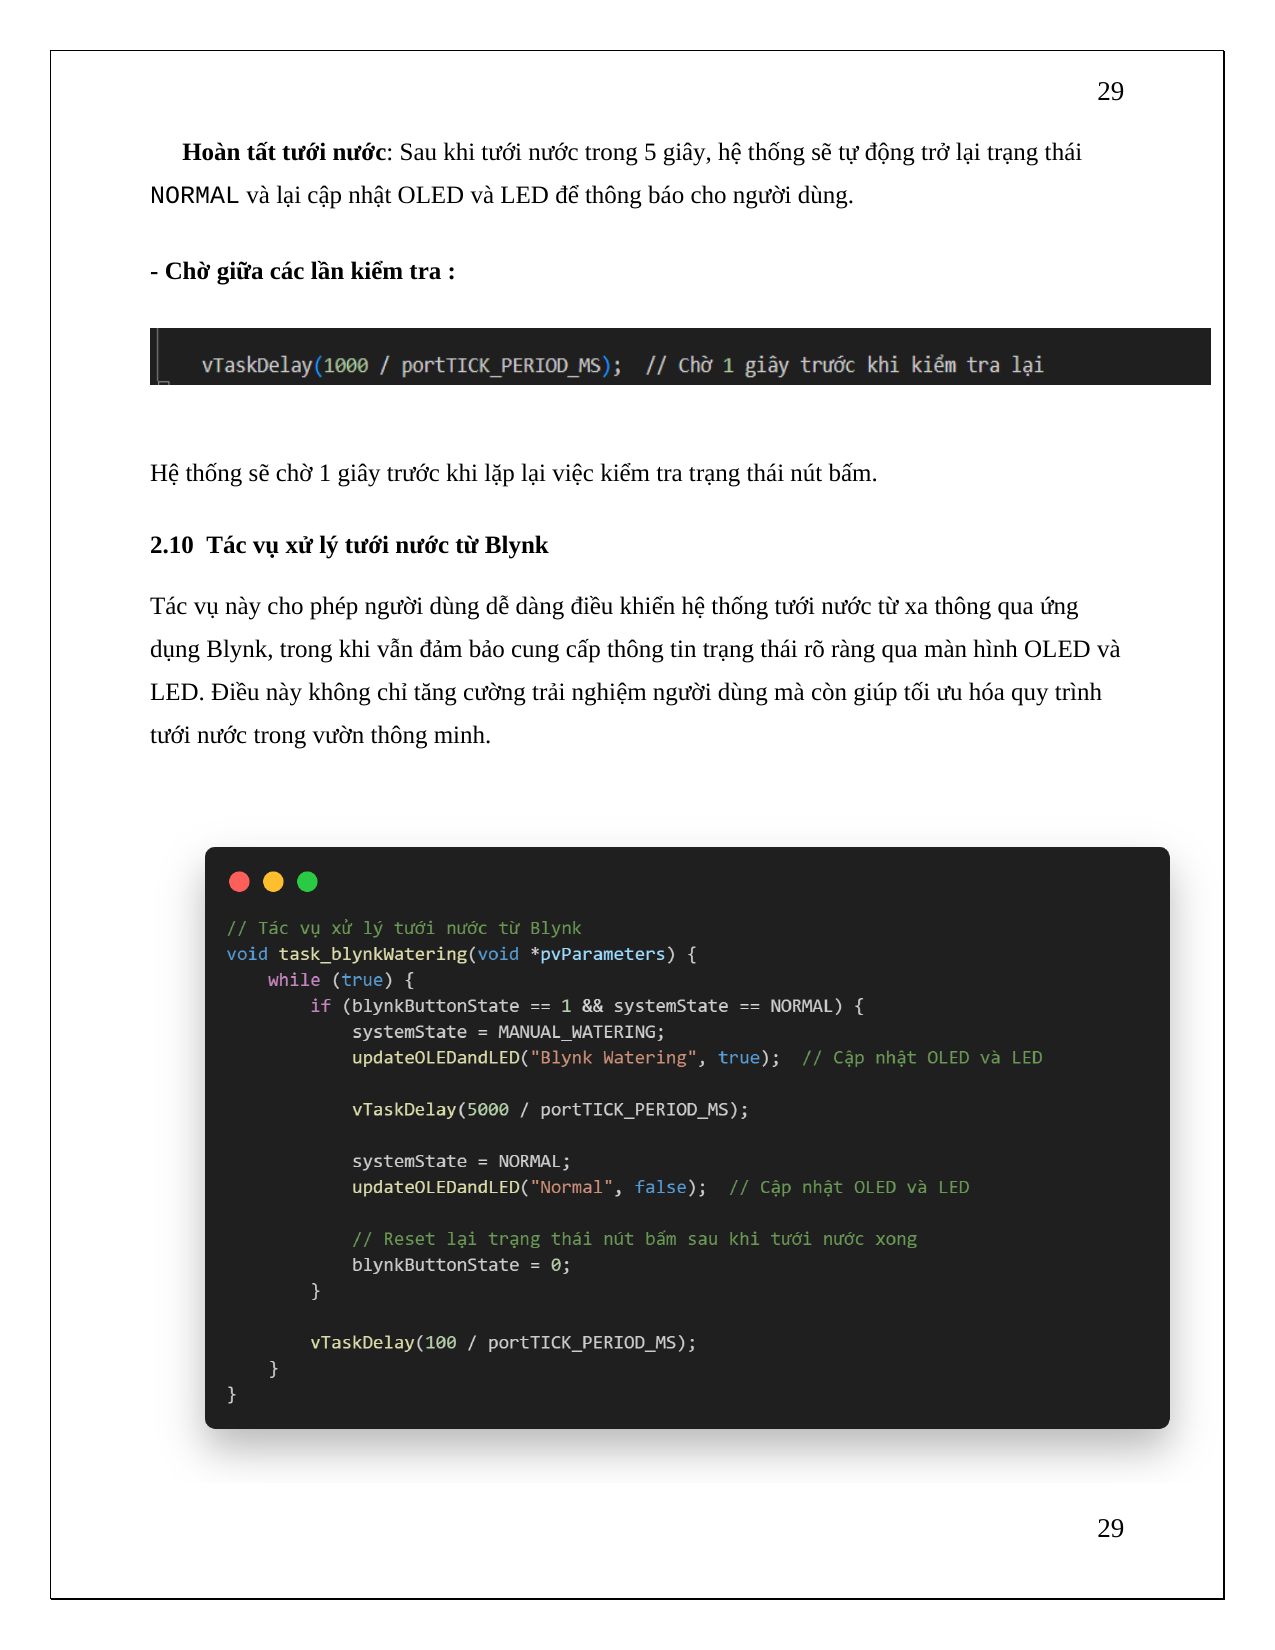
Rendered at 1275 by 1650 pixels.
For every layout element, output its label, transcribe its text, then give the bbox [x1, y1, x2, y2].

subtitle 2.10 Tác vụ xử lý tưới nước từ Blynk [150, 531, 1124, 559]
text Hệ thống sẽ chờ 1 giây trước khi lặp lại việc kiểm tra trạng thái nút bấm. [150, 458, 1124, 487]
text  Hoàn tất tưới nước: Sau khi tưới nước trong 5 giây, hệ thống sẽ tự động trở lại trạng thái NORMAL và lại cập nhật OLED và LED để thông báo cho người dùng. [150, 137, 1124, 211]
text Tác vụ này cho phép người dùng dễ dàng điều khiển hệ thống tưới nước từ xa thông qua ứng dụng Blynk, trong khi vẫn đảm bảo cung cấp thông tin trạng thái rõ ràng qua màn hình OLED và LED. Điều này không chỉ tăng cường trải nghiệm người dùng mà còn giúp tối ưu hóa quy trình tưới nước trong vườn thông minh. [150, 591, 1124, 749]
text - Chờ giữa các lần kiểm tra : [150, 256, 1124, 284]
picture [150, 328, 1211, 385]
picture [150, 792, 1223, 1483]
